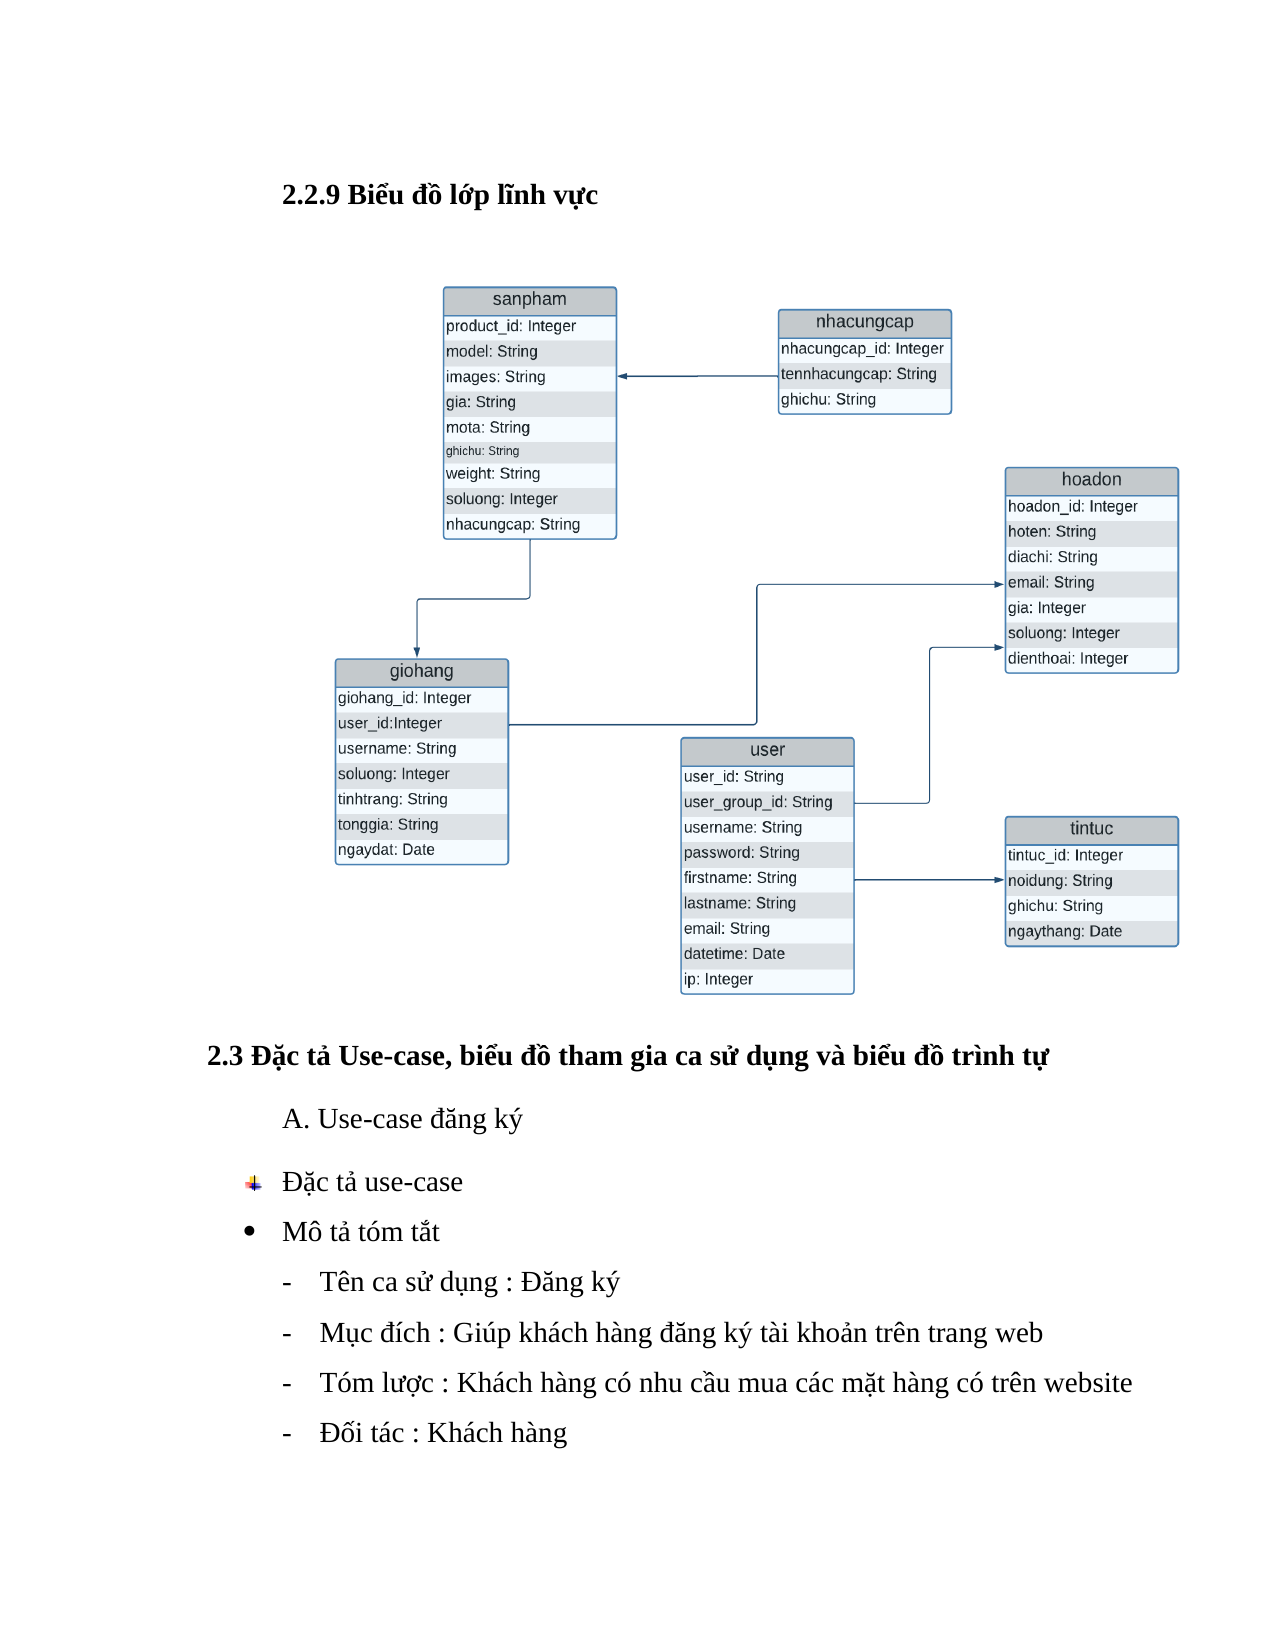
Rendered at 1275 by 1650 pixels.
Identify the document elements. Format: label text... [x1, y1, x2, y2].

list Tóm lược : Khách hàng có nhu cầu mua các mặt hàng có trên website [282, 1365, 1157, 1398]
subtitle 2.2.9 Biểu đồ lớp lĩnh vực [207, 177, 1157, 211]
list Mô tả tóm tắt [244, 1214, 1157, 1248]
list Đặc tả use-case [244, 1164, 1157, 1197]
list Mục đích : Giúp khách hàng đăng ký tài khoản trên trang web [282, 1315, 1157, 1348]
picture [245, 1174, 262, 1191]
text A. Use-case đăng ký [207, 1101, 1157, 1134]
picture [281, 240, 1232, 1009]
list Đối tác : Khách hàng [282, 1415, 1157, 1449]
subtitle 2.3 Đặc tả Use-case, biểu đồ tham gia ca sử dụng và biểu đồ trình tự [207, 1038, 1157, 1072]
list Tên ca sử dụng : Đăng ký [282, 1264, 1157, 1298]
